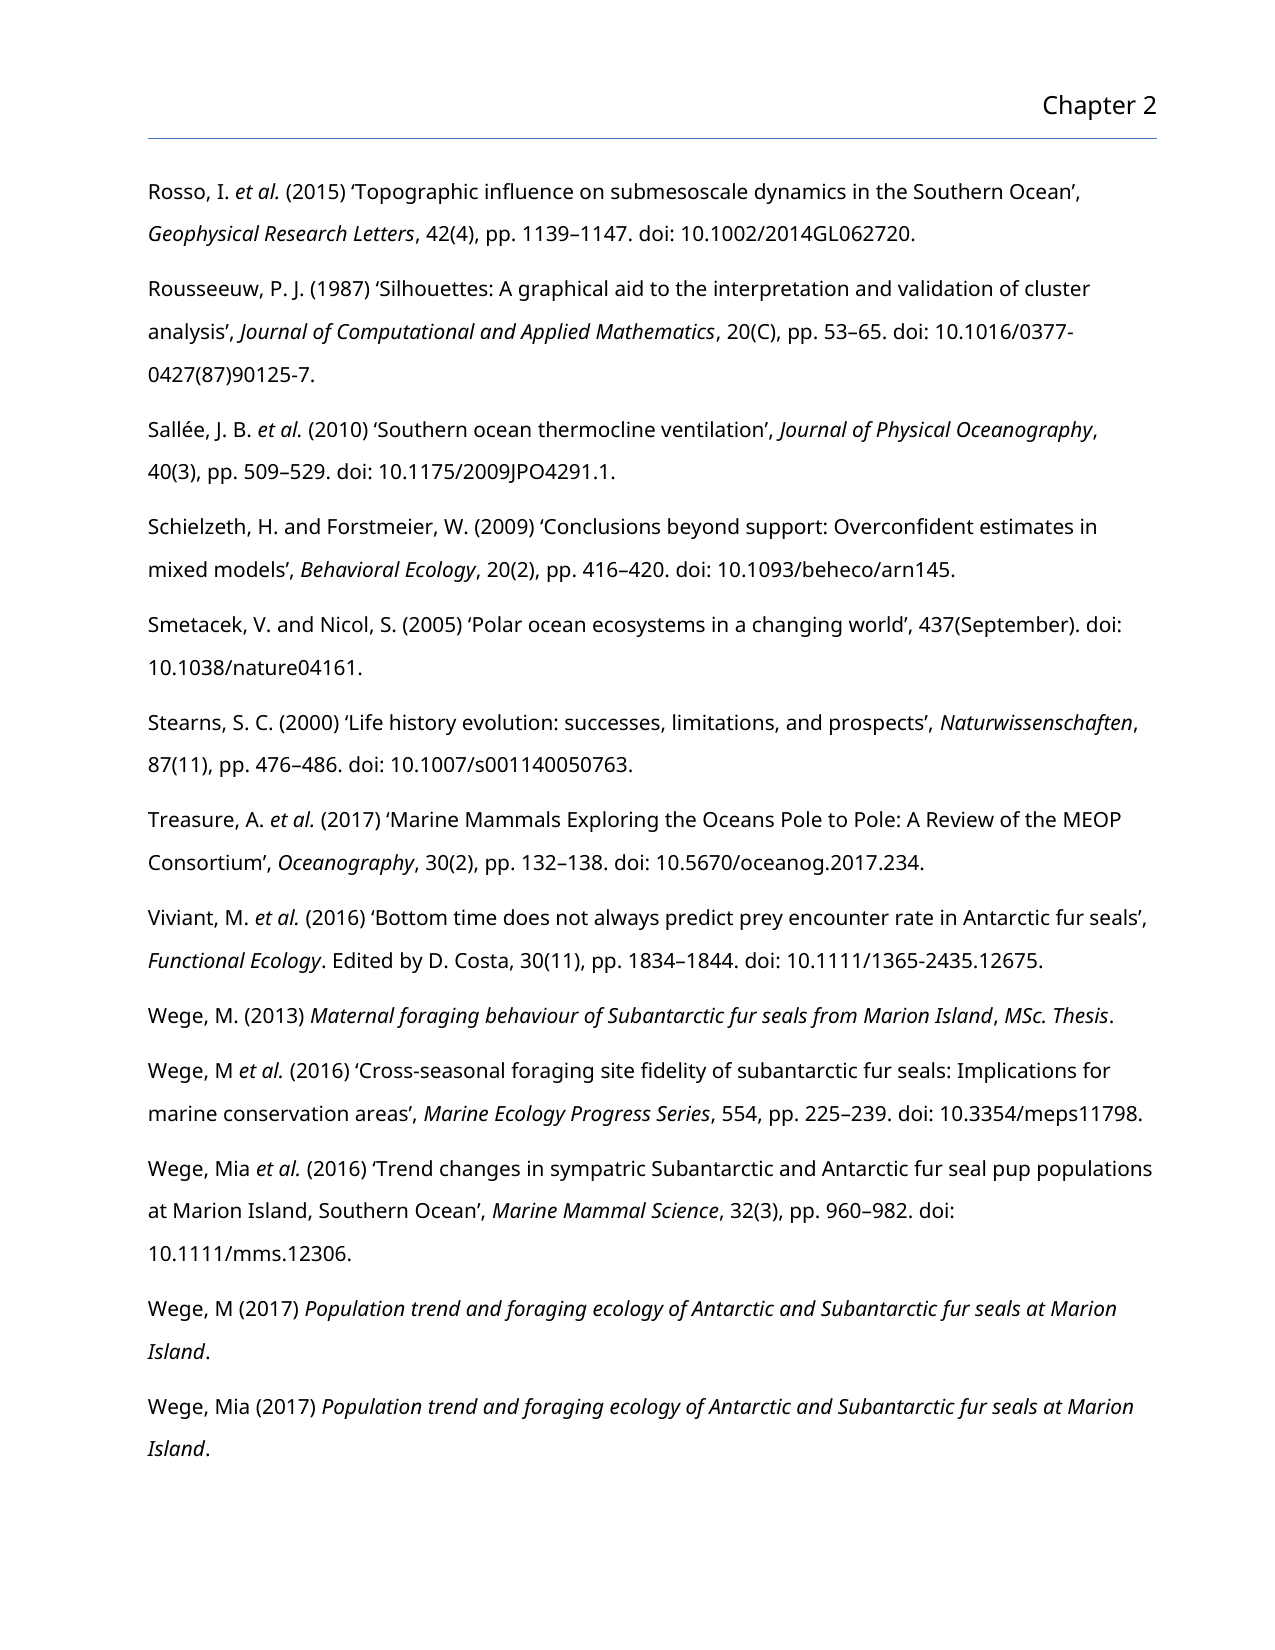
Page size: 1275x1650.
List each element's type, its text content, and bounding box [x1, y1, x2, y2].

text Wege, M et al. (2016) ‘Cross-seasonal foraging site fidelity of subantarctic fur seals: Implications for marine conservation areas’, Marine Ecology Progress Series, 554, pp. 225–239. doi: 10.3354/meps11798. [148, 1056, 1157, 1127]
text Schielzeth, H. and Forstmeier, W. (2009) ‘Conclusions beyond support: Overconfident estimates in mixed models’, Behavioral Ecology, 20(2), pp. 416–420. doi: 10.1093/beheco/arn145. [148, 512, 1157, 583]
text Treasure, A. et al. (2017) ‘Marine Mammals Exploring the Oceans Pole to Pole: A Review of the MEOP Consortium’, Oceanography, 30(2), pp. 132–138. doi: 10.5670/oceanog.2017.234. [148, 806, 1157, 877]
text Sallée, J. B. et al. (2010) ‘Southern ocean thermocline ventilation’, Journal of Physical Oceanography, 40(3), pp. 509–529. doi: 10.1175/2009JPO4291.1. [148, 415, 1157, 486]
text Rousseeuw, P. J. (1987) ‘Silhouettes: A graphical aid to the interpretation and validation of cluster analysis’, Journal of Computational and Applied Mathematics, 20(C), pp. 53–65. doi: 10.1016/0377-0427(87)90125-7. [148, 274, 1157, 388]
text Wege, M (2017) Population trend and foraging ecology of Antarctic and Subantarctic fur seals at Marion Island. [148, 1294, 1157, 1365]
text Wege, Mia (2017) Population trend and foraging ecology of Antarctic and Subantarctic fur seals at Marion Island. [148, 1392, 1157, 1463]
text Wege, Mia et al. (2016) ‘Trend changes in sympatric Subantarctic and Antarctic fur seal pup populations at Marion Island, Southern Ocean’, Marine Mammal Science, 32(3), pp. 960–982. doi: 10.1111/mms.12306. [148, 1154, 1157, 1267]
text Stearns, S. C. (2000) ‘Life history evolution: successes, limitations, and prospects’, Naturwissenschaften, 87(11), pp. 476–486. doi: 10.1007/s001140050763. [148, 708, 1157, 779]
text Rosso, I. et al. (2015) ‘Topographic influence on submesoscale dynamics in the Southern Ocean’, Geophysical Research Letters, 42(4), pp. 1139–1147. doi: 10.1002/2014GL062720. [148, 177, 1157, 248]
text Wege, M. (2013) Maternal foraging behaviour of Subantarctic fur seals from Marion Island, MSc. Thesis. [148, 1001, 1157, 1029]
text Smetacek, V. and Nicol, S. (2005) ‘Polar ocean ecosystems in a changing world’, 437(September). doi: 10.1038/nature04161. [148, 610, 1157, 681]
text Viviant, M. et al. (2016) ‘Bottom time does not always predict prey encounter rate in Antarctic fur seals’, Functional Ecology. Edited by D. Costa, 30(11), pp. 1834–1844. doi: 10.1111/1365-2435.12675. [148, 903, 1157, 974]
